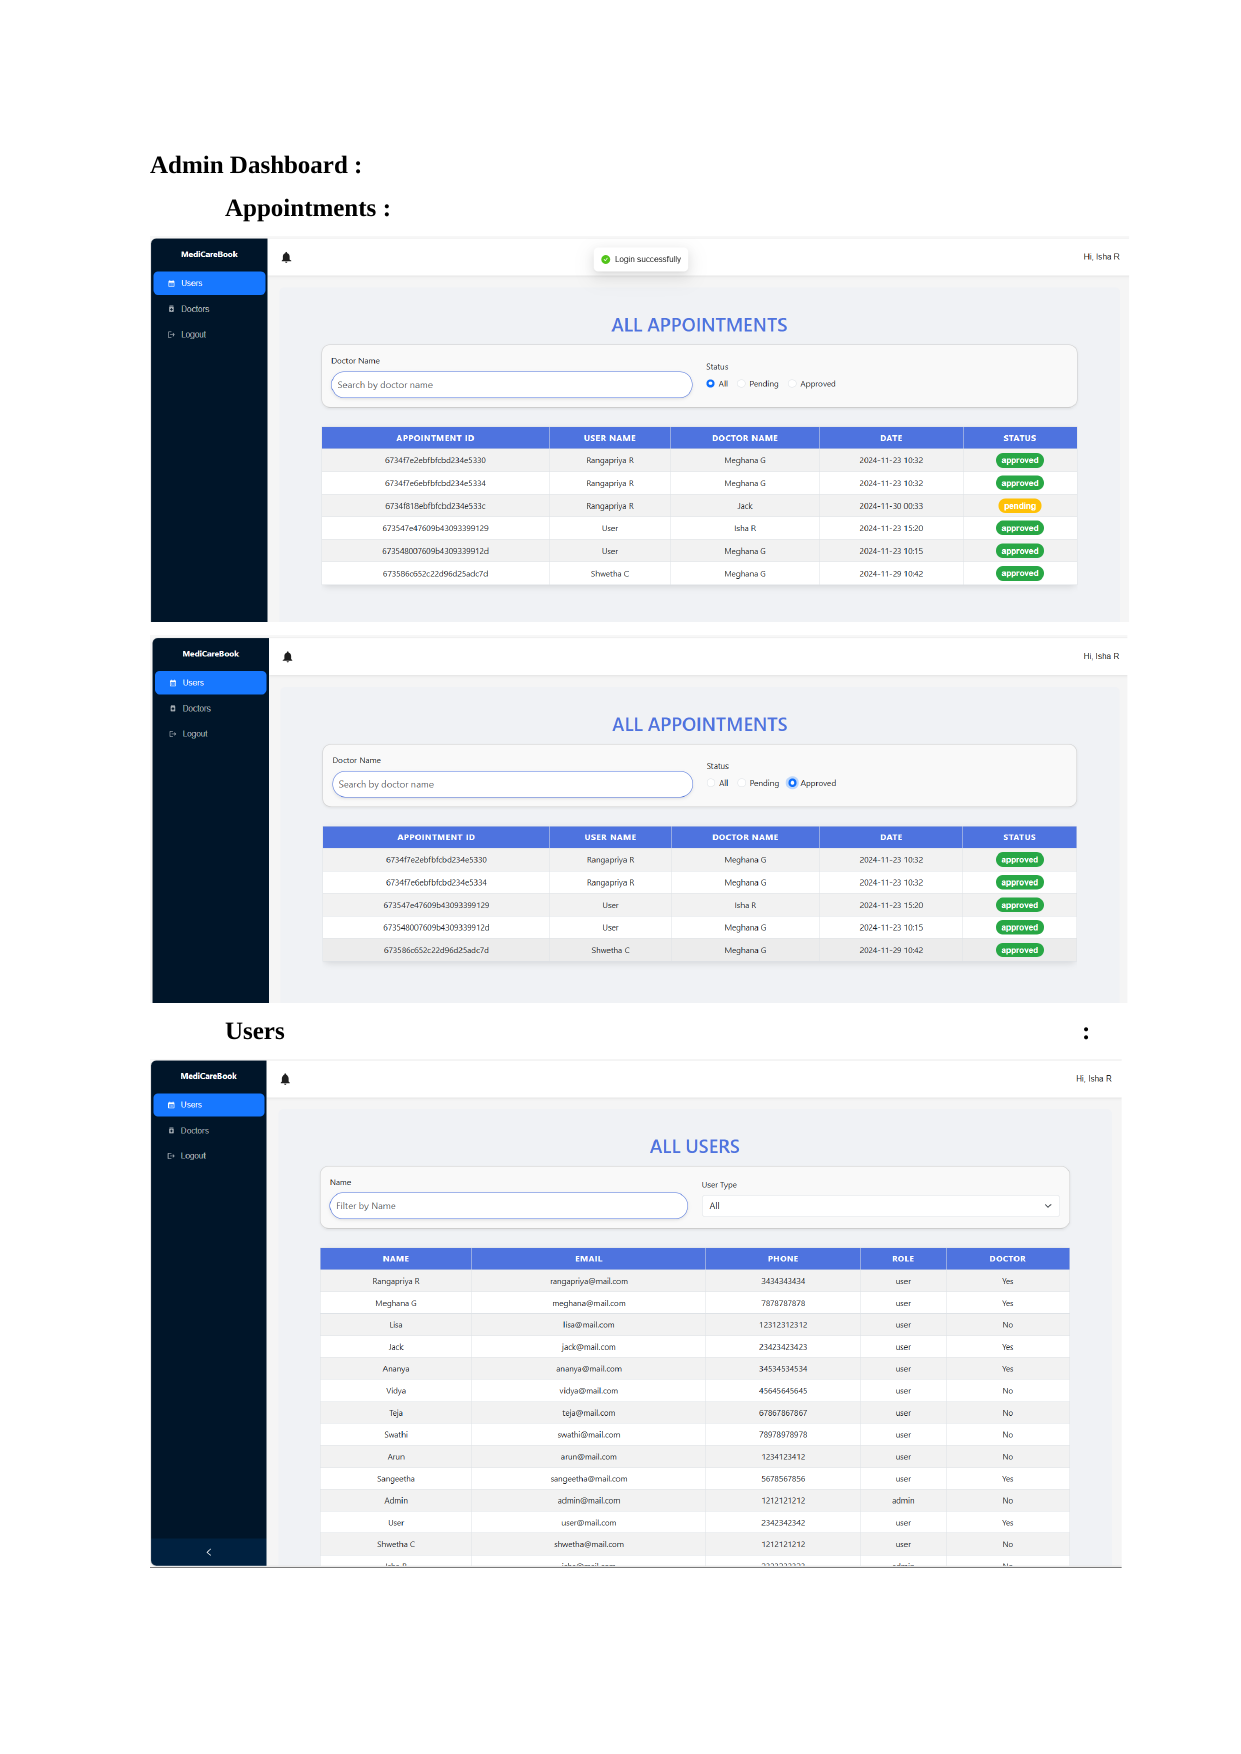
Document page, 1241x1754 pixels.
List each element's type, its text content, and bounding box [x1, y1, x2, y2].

subtitle Admin Dashboard : [150, 150, 1090, 179]
picture [150, 236, 1130, 622]
subtitle Appointments : [150, 193, 1090, 222]
picture [150, 1059, 1122, 1568]
picture [150, 635, 1128, 1003]
subtitle Users : [150, 1016, 1090, 1059]
